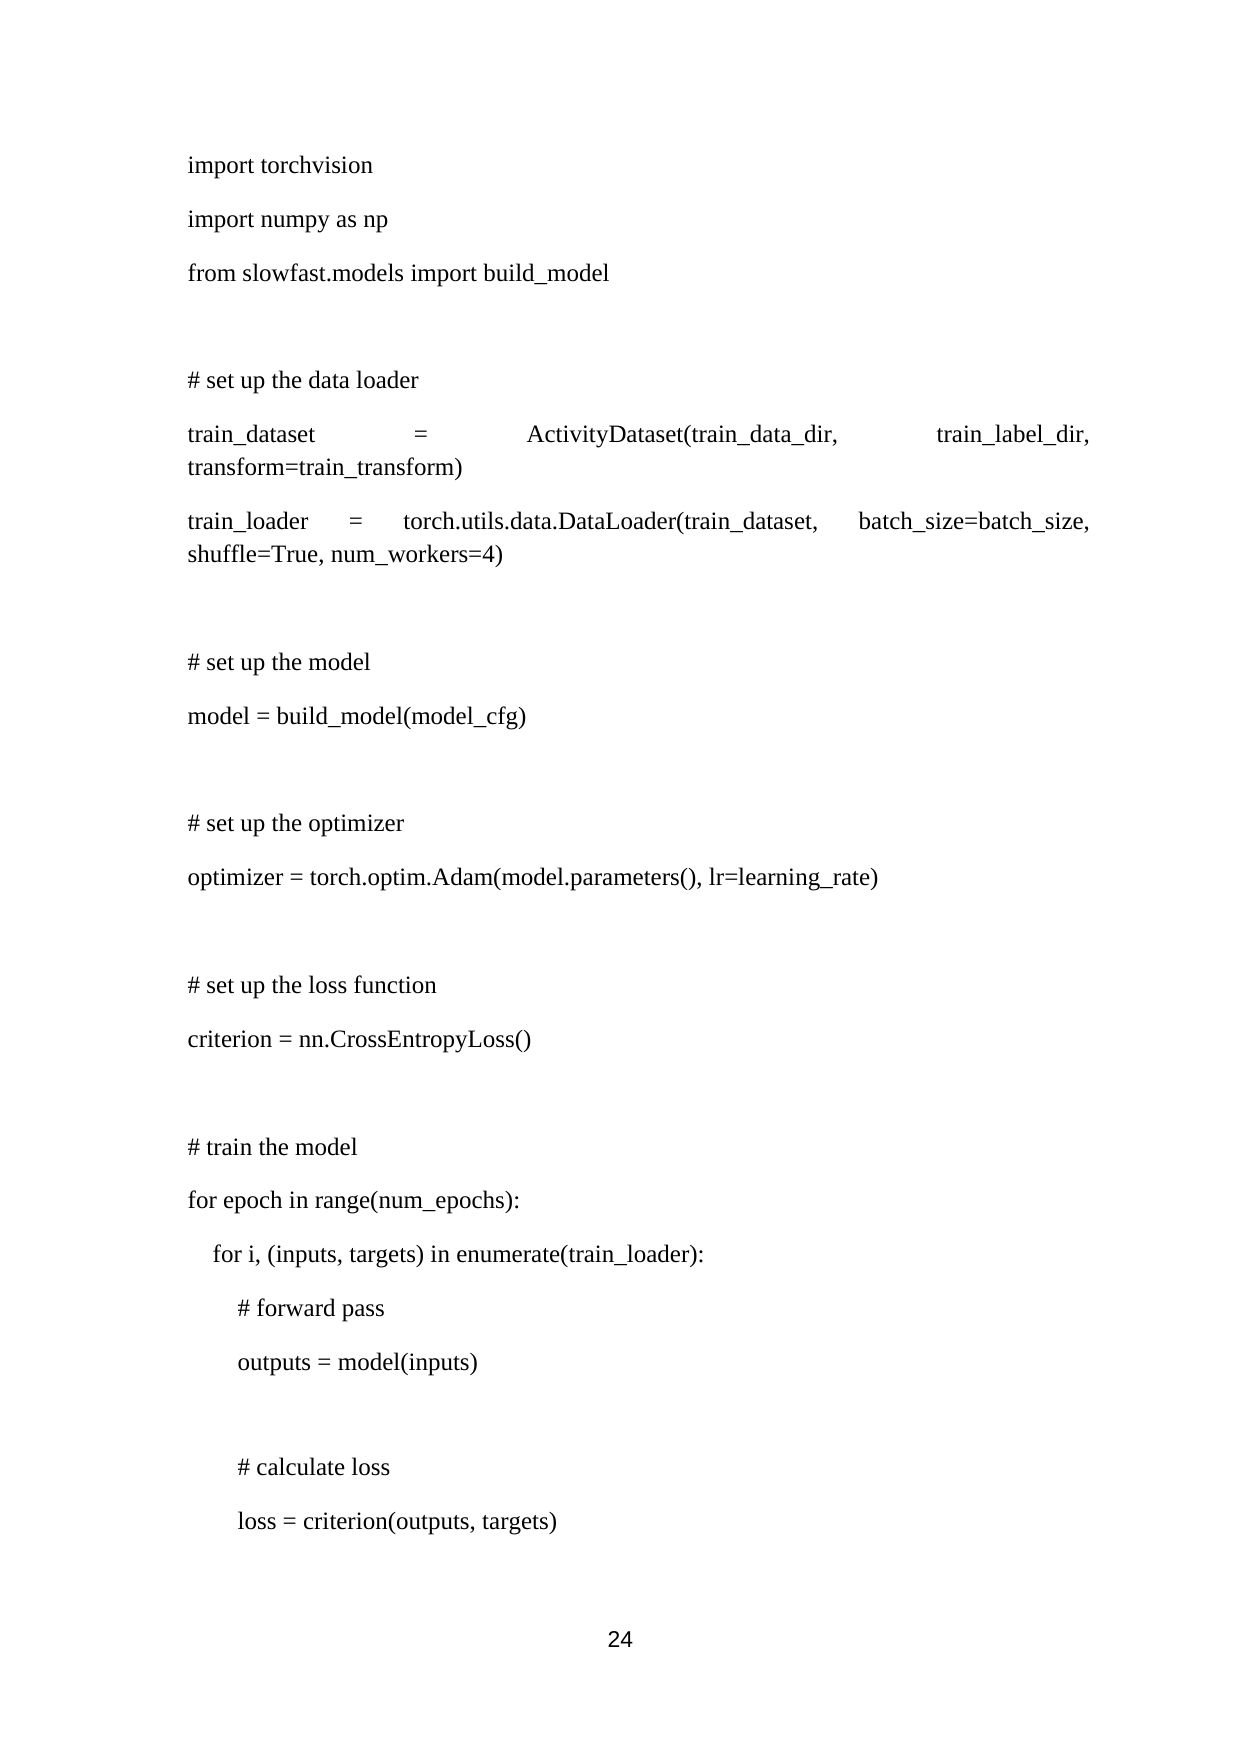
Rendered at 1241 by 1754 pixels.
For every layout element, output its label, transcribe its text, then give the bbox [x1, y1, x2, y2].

text optimizer = torch.optim.Adam(model.parameters(), lr=learning_rate) [187, 862, 1090, 891]
text import torchvision [187, 150, 1090, 179]
text # calculate loss [187, 1452, 1090, 1481]
text # set up the optimizer [187, 808, 1090, 837]
text criterion = nn.CrossEntropyLoss() [187, 1024, 1090, 1053]
text # train the model [187, 1132, 1090, 1160]
text from slowfast.models import build_model [187, 258, 1090, 286]
text train_dataset = ActivityDataset(train_data_dir, train_label_dir, transform=train_transform) [187, 419, 1090, 481]
text outputs = model(inputs) [187, 1347, 1090, 1376]
text # set up the model [187, 647, 1090, 676]
text for i, (inputs, targets) in enumerate(train_loader): [187, 1239, 1090, 1268]
text for epoch in range(num_epochs): [187, 1185, 1090, 1214]
text loss = criterion(outputs, targets) [187, 1506, 1090, 1534]
text # set up the data loader [187, 365, 1090, 394]
text train_loader = torch.utils.data.DataLoader(train_dataset, batch_size=batch_size, shuffle=True, num_workers=4) [187, 506, 1090, 568]
text # set up the loss function [187, 970, 1090, 999]
text model = build_model(model_cfg) [187, 701, 1090, 729]
text # forward pass [187, 1293, 1090, 1322]
text import numpy as np [187, 204, 1090, 233]
